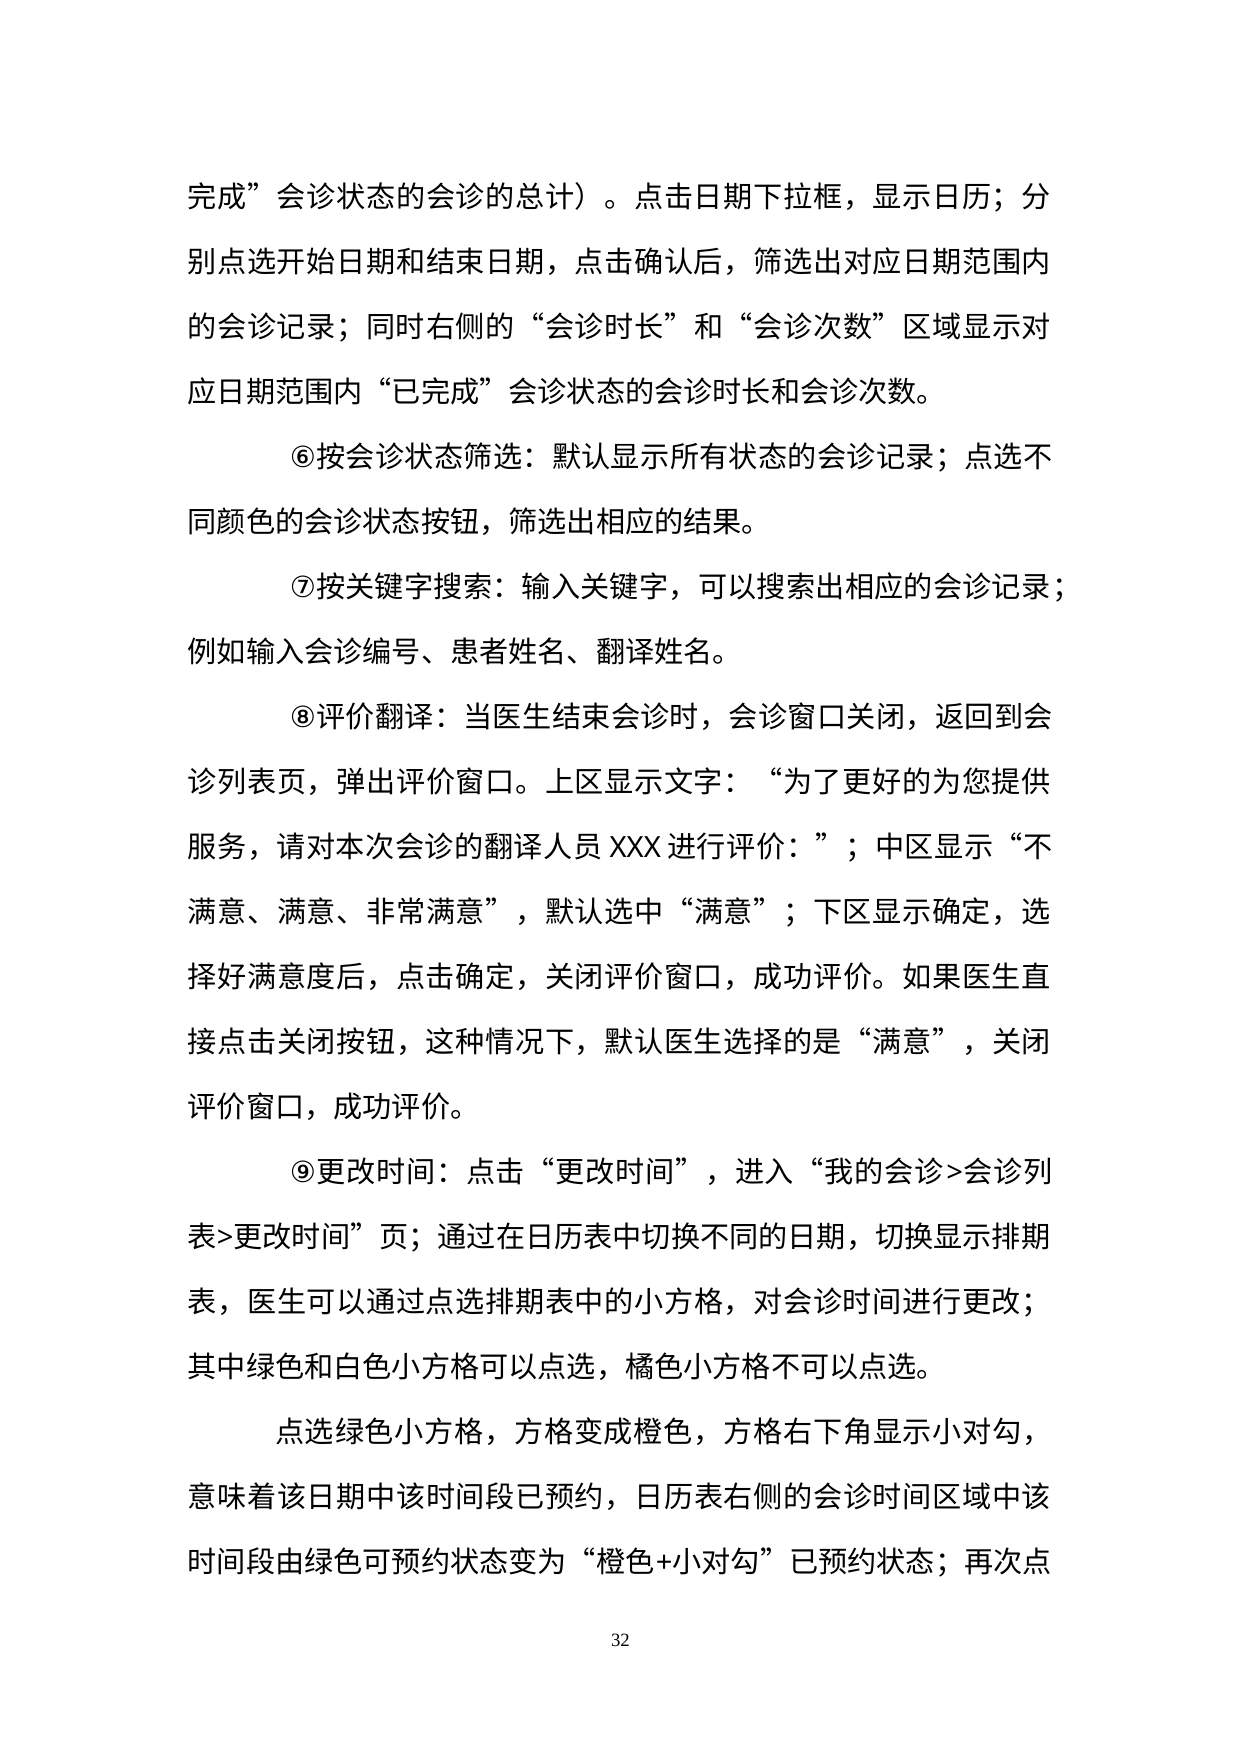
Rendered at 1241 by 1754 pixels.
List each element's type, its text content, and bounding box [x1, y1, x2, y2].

text ⑧评价翻译：当医生结束会诊时，会诊窗口关闭，返回到会诊列表页，弹出评价窗口。上区显示文字：“为了更好的为您提供服务，请对本次会诊的翻译人员XXX进行评价：”；中区显示“不满意、满意、非常满意”，默认选中“满意”；下区显示确定，选择好满意度后，点击确定，关闭评价窗口，成功评价。如果医生直接点击关闭按钮，这种情况下，默认医生选择的是“满意”，关闭评价窗口，成功评价。 [187, 682, 1053, 1137]
text ⑨更改时间：点击“更改时间”，进入“我的会诊>会诊列表>更改时间”页；通过在日历表中切换不同的日期，切换显示排期表，医生可以通过点选排期表中的小方格，对会诊时间进行更改；其中绿色和白色小方格可以点选，橘色小方格不可以点选。 [187, 1137, 1053, 1397]
text ⑦按关键字搜索：输入关键字，可以搜索出相应的会诊记录；例如输入会诊编号、患者姓名、翻译姓名。 [187, 552, 1053, 682]
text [187, 162, 1053, 422]
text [187, 1397, 1053, 1592]
text ⑥按会诊状态筛选：默认显示所有状态的会诊记录；点选不同颜色的会诊状态按钮，筛选出相应的结果。 [187, 422, 1053, 552]
